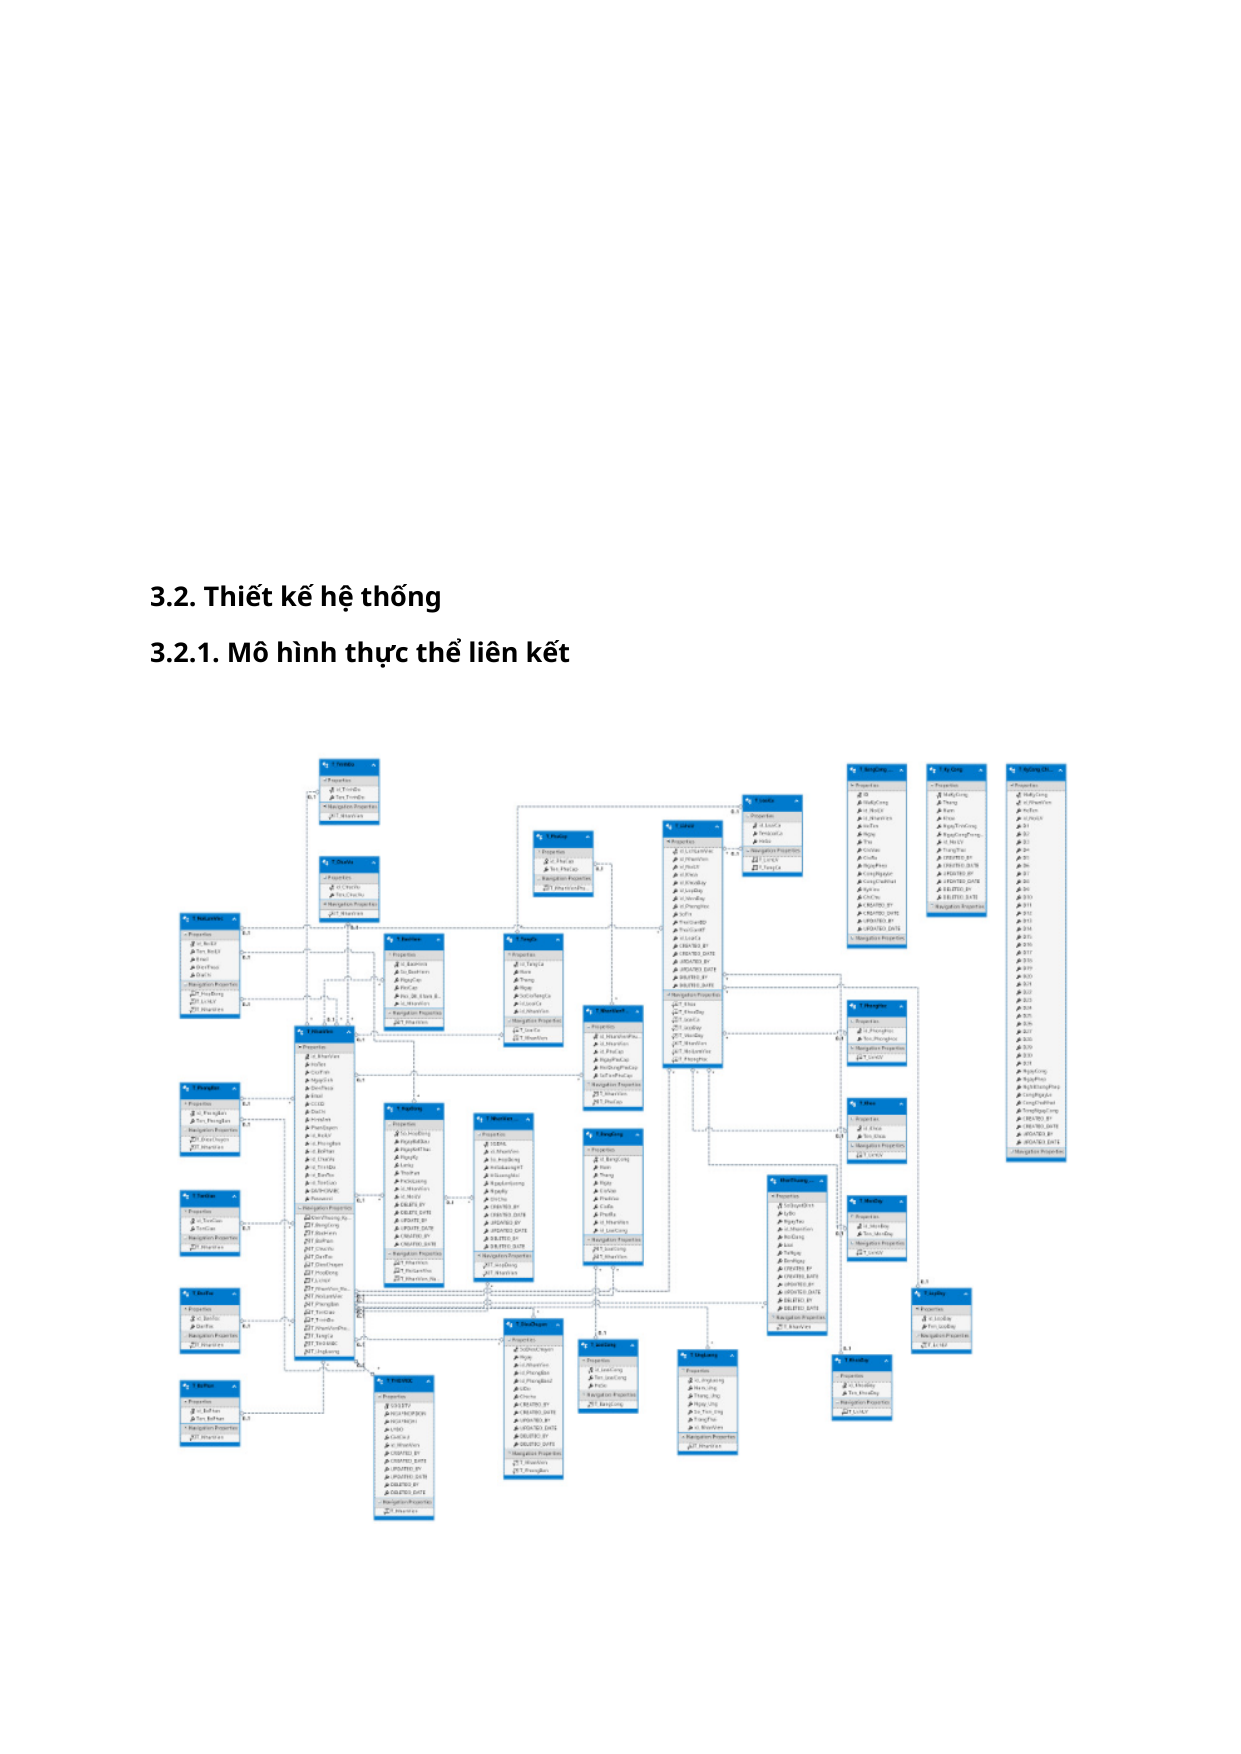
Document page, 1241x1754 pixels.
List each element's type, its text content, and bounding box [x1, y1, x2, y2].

picture [150, 746, 1163, 1524]
text 3.2.1. Mô hình thực thể liên kết [150, 634, 1090, 671]
text 3.2. Thiết kế hệ thống [150, 577, 1090, 614]
